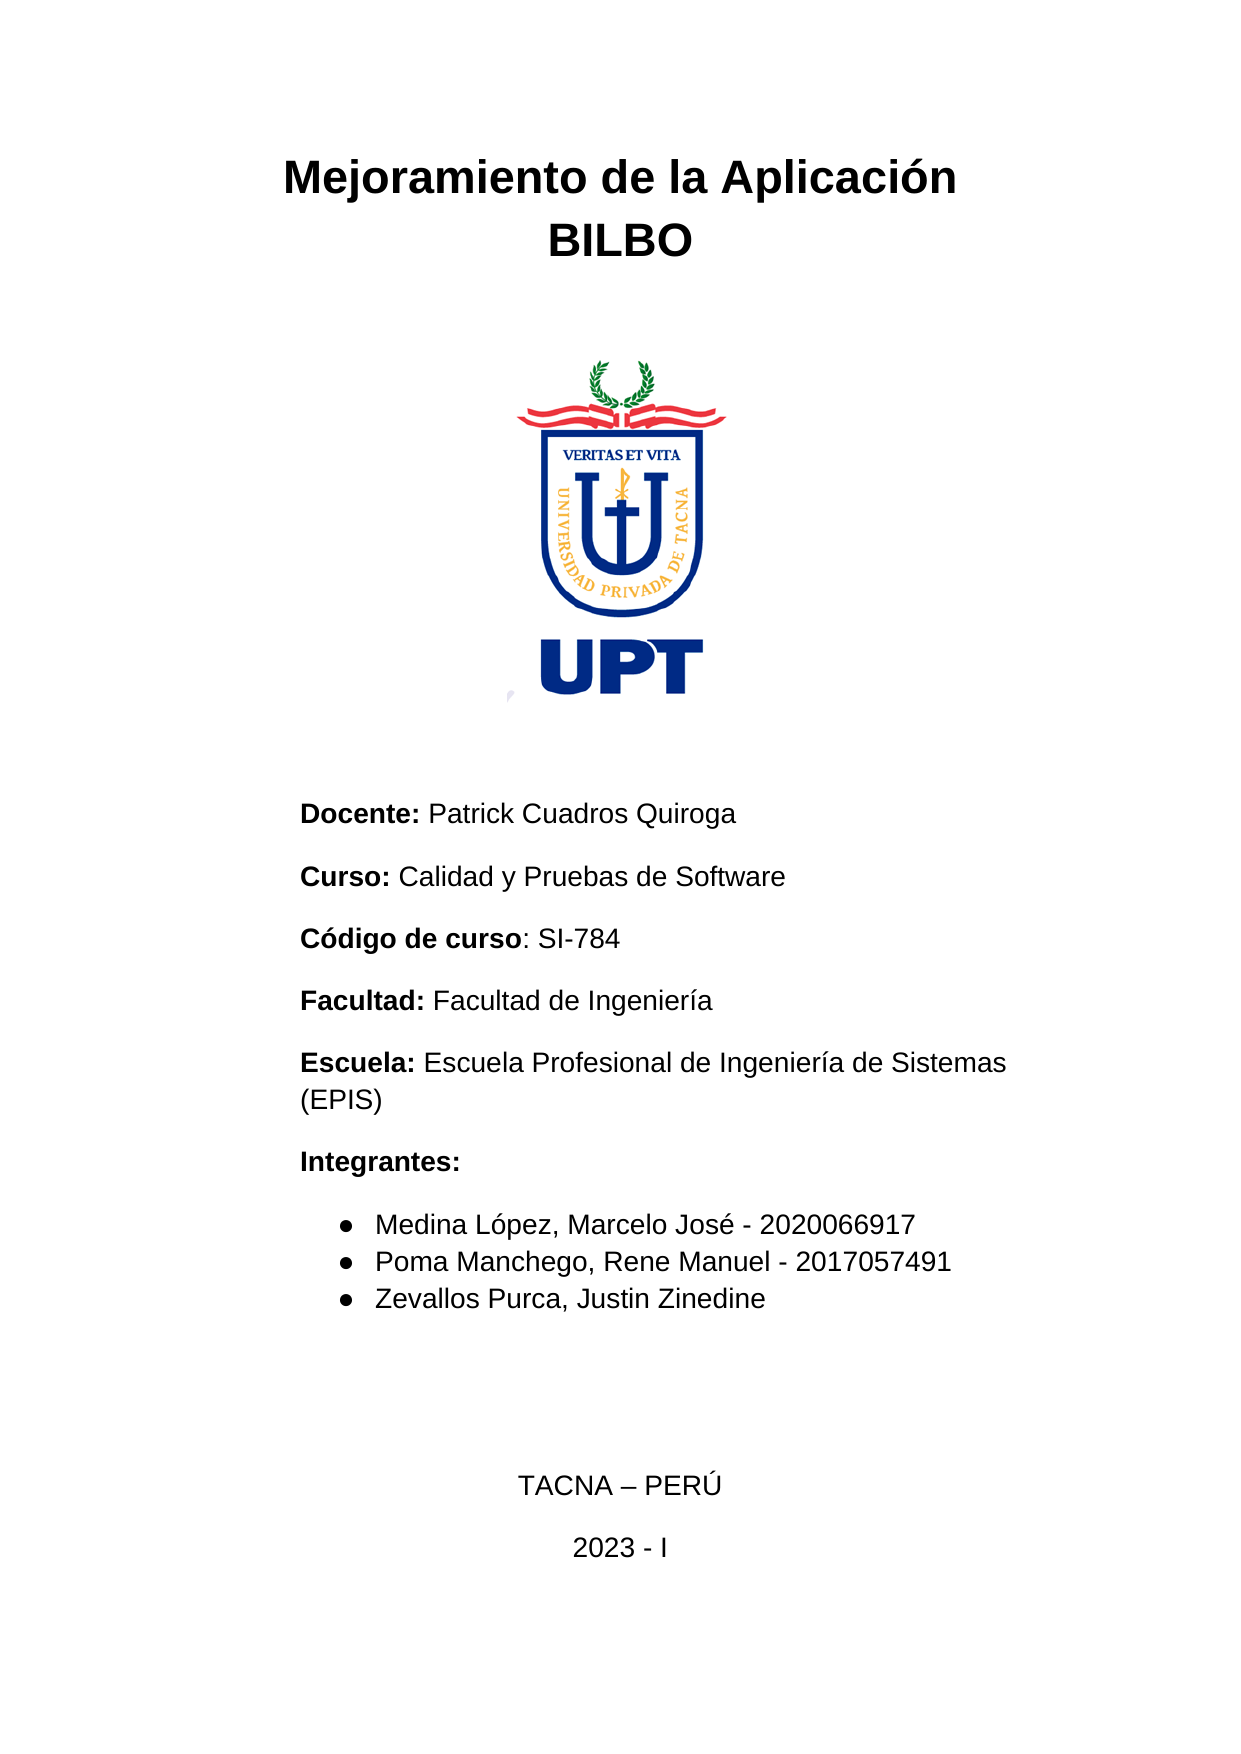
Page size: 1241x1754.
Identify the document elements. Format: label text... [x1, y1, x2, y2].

text Curso: Calidad y Pruebas de Software [300, 859, 1090, 892]
text Código de curso: SI-784 [300, 922, 1090, 954]
list Poma Manchego, Rene Manuel - 2017057491 [337, 1245, 1090, 1277]
text TACNA – PERÚ [150, 1468, 1090, 1501]
list Zevallos Purca, Justin Zinedine [337, 1282, 1090, 1314]
text Docente: Patrick Cuadros Quiroga [225, 797, 1090, 830]
text 2023 - I [150, 1531, 1090, 1563]
picture [507, 355, 734, 707]
text Mejoramiento de la Aplicación BILBO [150, 150, 1090, 266]
text Integrantes: [300, 1145, 1090, 1178]
text Facultad: Facultad de Ingeniería [300, 984, 1090, 1016]
list Medina López, Marcelo José - 2020066917 [337, 1208, 1090, 1240]
text Escuela: Escuela Profesional de Ingeniería de Sistemas (EPIS) [300, 1046, 1090, 1116]
